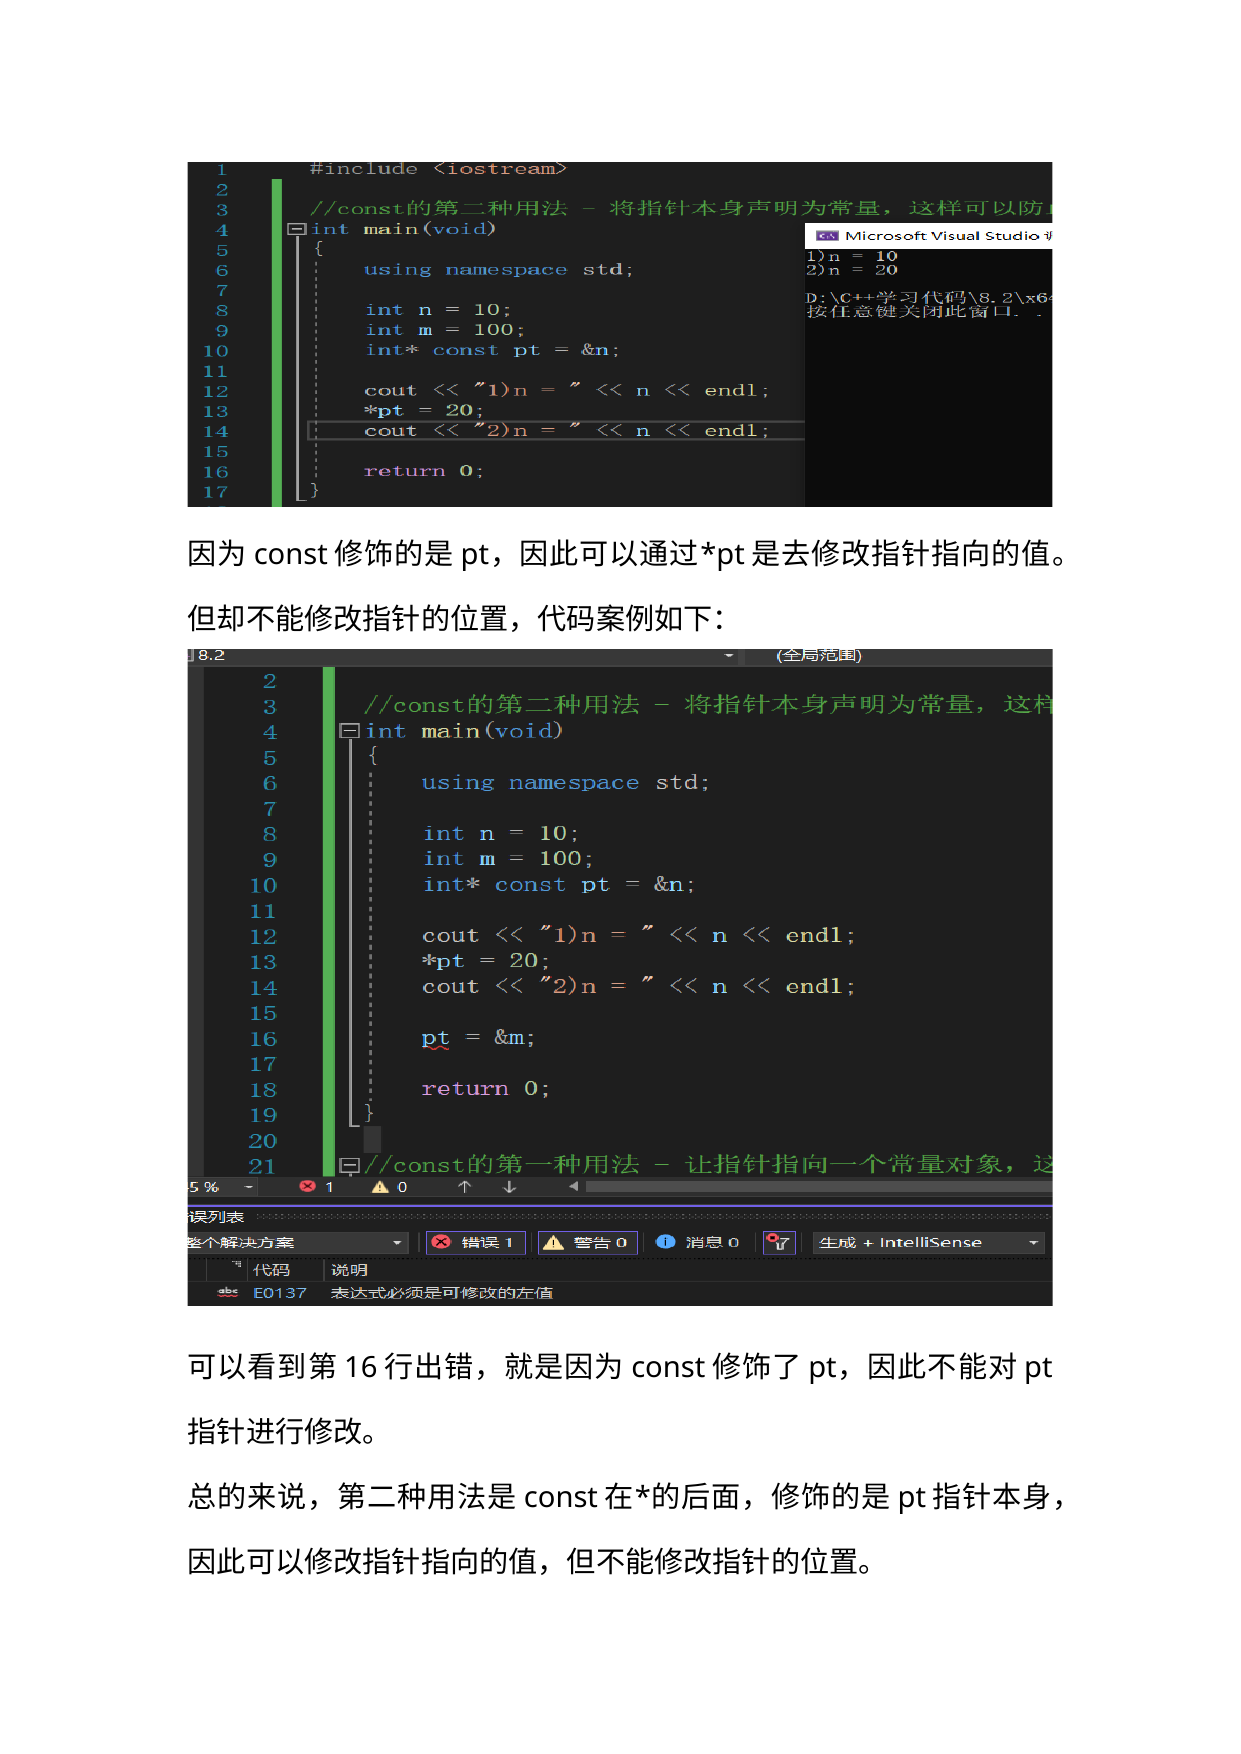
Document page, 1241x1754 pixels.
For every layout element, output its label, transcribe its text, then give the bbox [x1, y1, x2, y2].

text 总的来说，第二种用法是const在*的后面，修饰的是pt指针本身，因此可以修改指针指向的值，但不能修改指针的位置。 [187, 1462, 1053, 1592]
text 因为const修饰的是pt，因此可以通过*pt是去修改指针指向的值。但却不能修改指针的位置，代码案例如下： [187, 519, 1053, 649]
picture [187, 162, 1053, 507]
picture [187, 649, 1053, 1306]
text 可以看到第16行出错，就是因为const修饰了pt，因此不能对pt指针进行修改。 [187, 1332, 1053, 1462]
